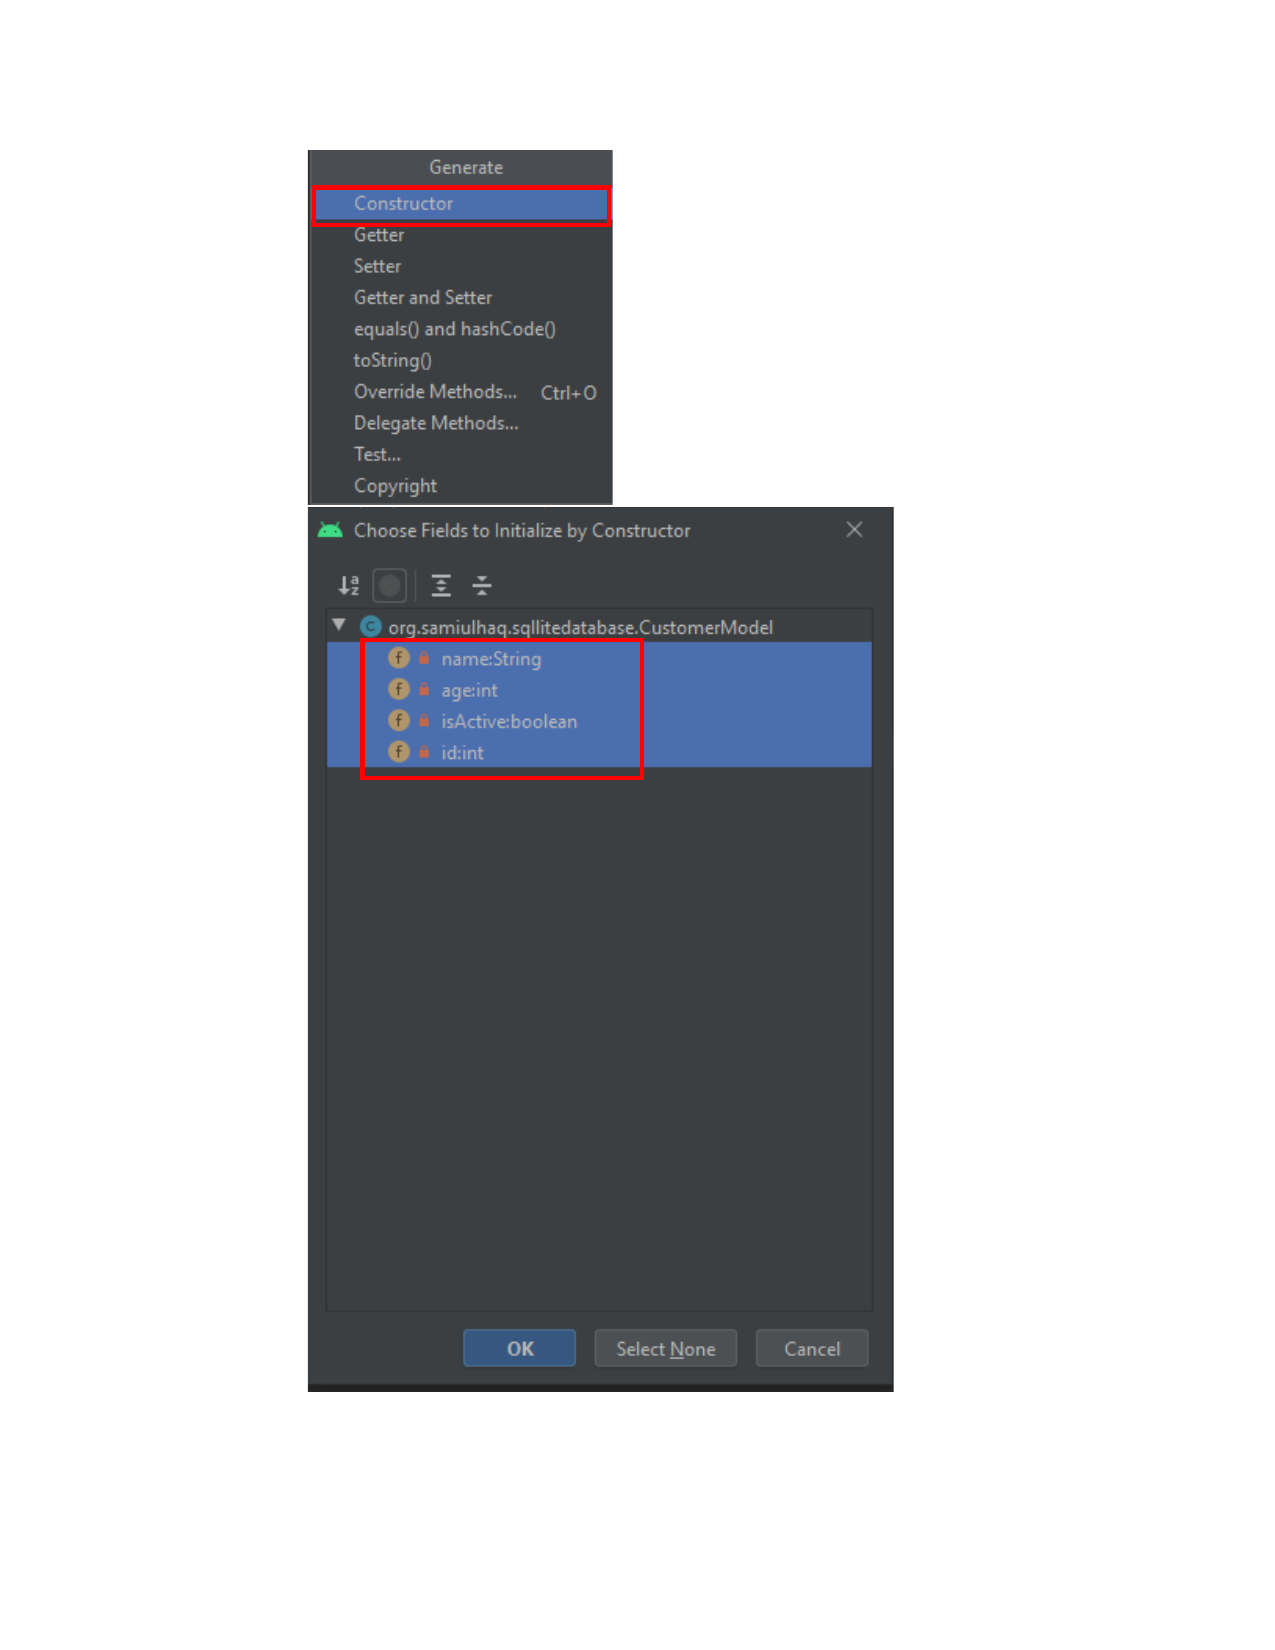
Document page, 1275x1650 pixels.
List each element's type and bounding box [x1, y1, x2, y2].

picture [307, 507, 894, 1392]
picture [307, 150, 613, 505]
